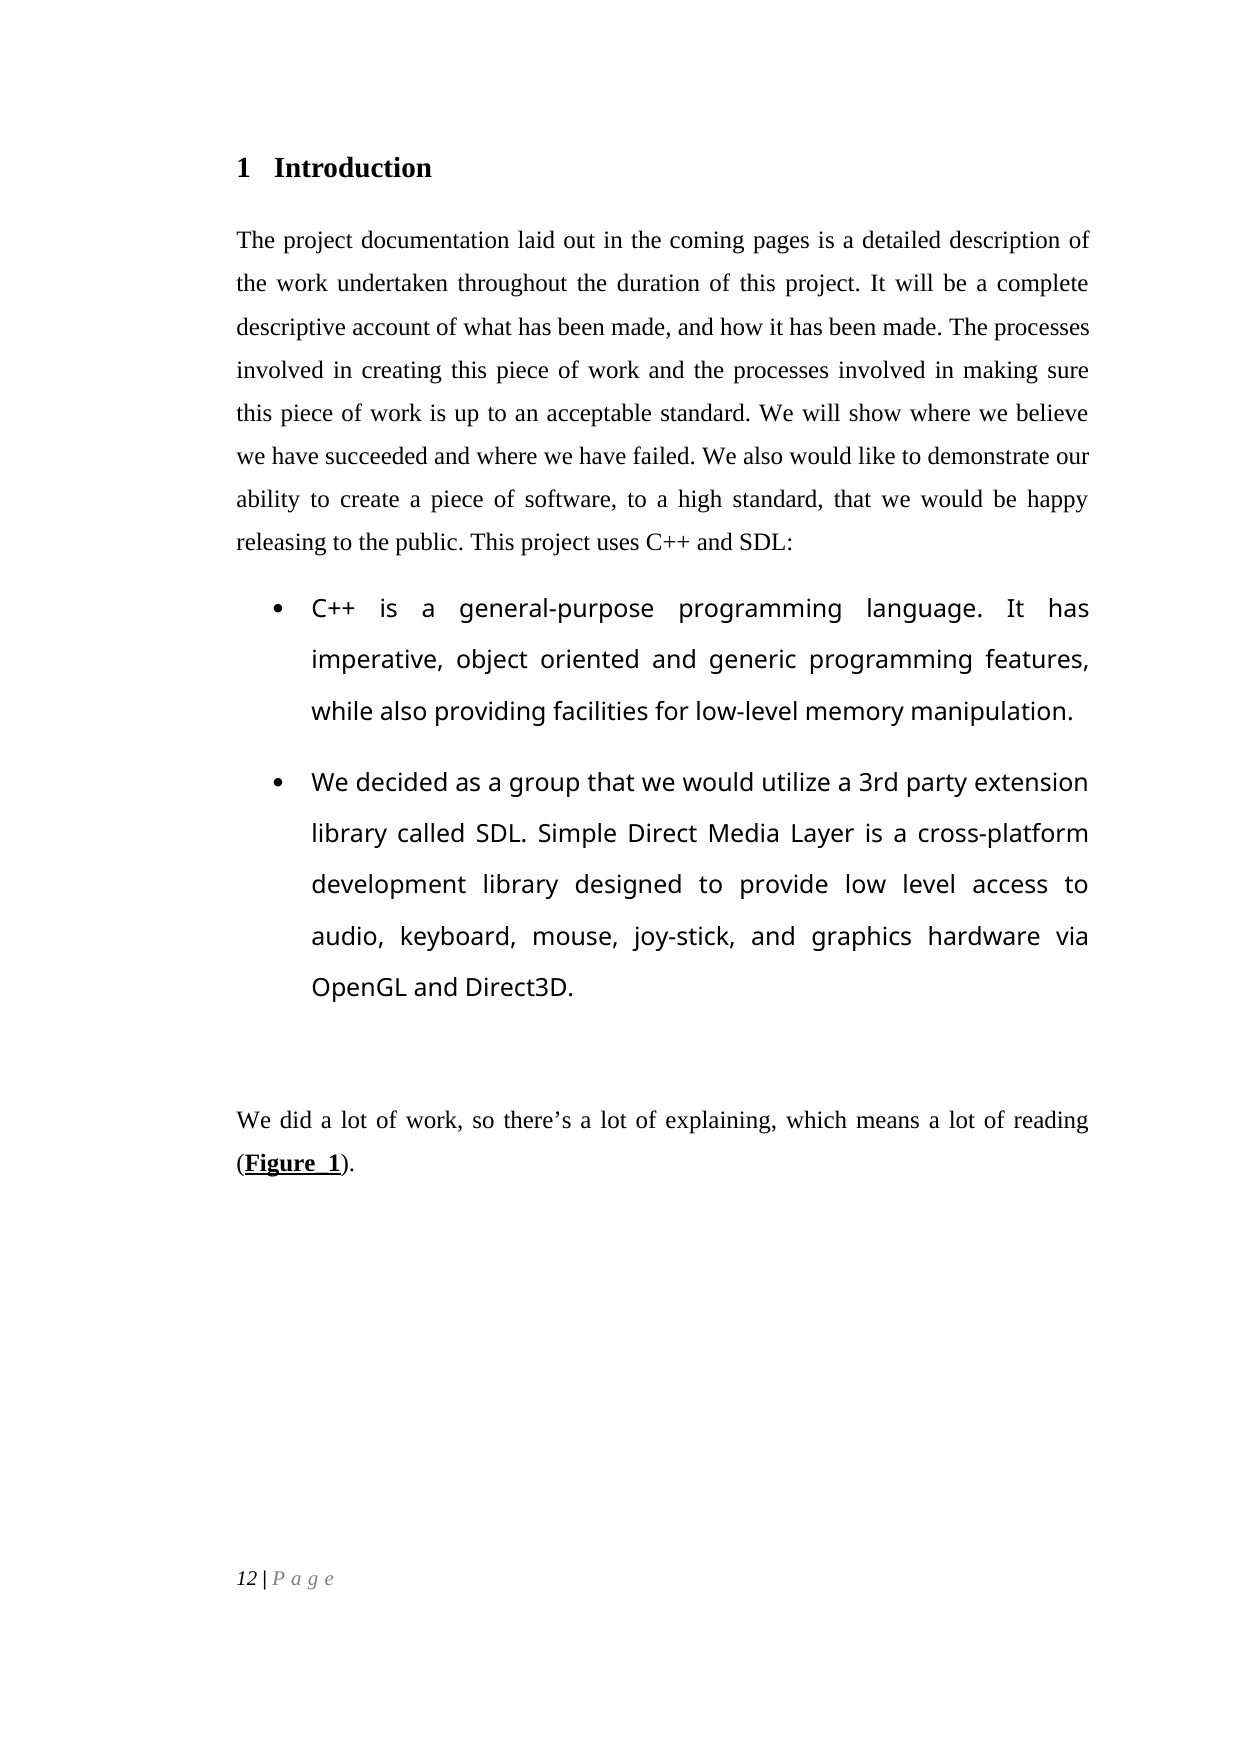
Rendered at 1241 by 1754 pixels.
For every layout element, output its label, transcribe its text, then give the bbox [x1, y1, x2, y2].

list C++ is a general-purpose programming language. It has imperative, object oriented and generic programming features, while also providing facilities for low-level memory manipulation. [274, 591, 1090, 727]
text We did a lot of work, so there’s a lot of explaining, which means a lot of reading (Figure_1). [236, 1105, 1090, 1177]
list We decided as a group that we would utilize a 3rd party extension library called SDL. Simple Direct Media Layer is a cross-platform development library designed to provide low level access to audio, keyboard, mouse, joy-stick, and graphics hardware via OpenGL and Direct3D. [274, 765, 1090, 1003]
text The project documentation laid out in the coming pages is a detailed description of the work undertaken throughout the duration of this project. It will be a complete descriptive account of what has been made, and how it has been made. The processes involved in creating this piece of work and the processes involved in making sure this piece of work is up to an acceptable standard. We will show where we believe we have succeeded and where we have failed. We also would like to demonstrate our ability to create a piece of software, to a high standard, that we would be happy releasing to the public. This project uses C++ and SDL: [236, 225, 1090, 556]
subtitle Introduction [236, 150, 1090, 183]
